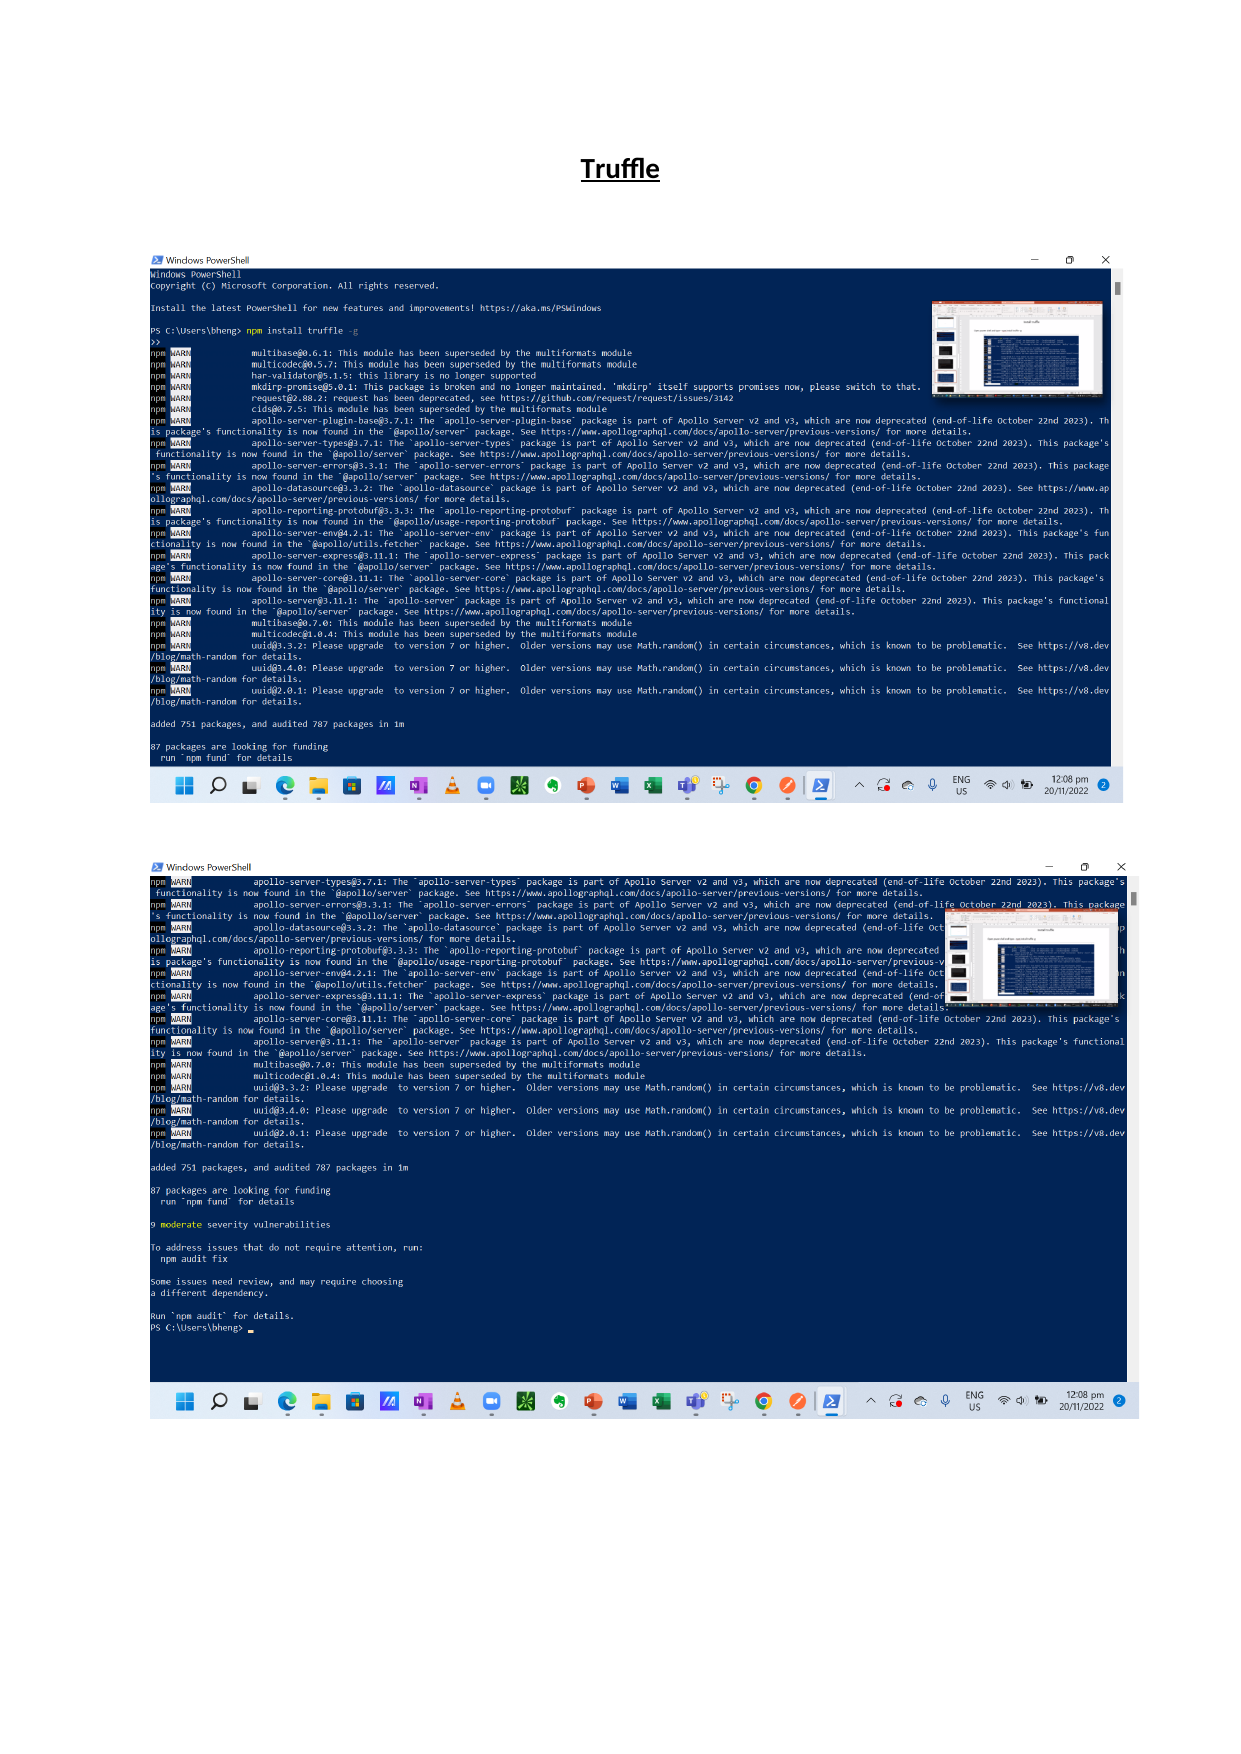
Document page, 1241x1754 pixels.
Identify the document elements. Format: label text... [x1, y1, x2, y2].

text Truffle [150, 150, 1090, 186]
picture [150, 252, 1124, 803]
picture [150, 858, 1140, 1419]
